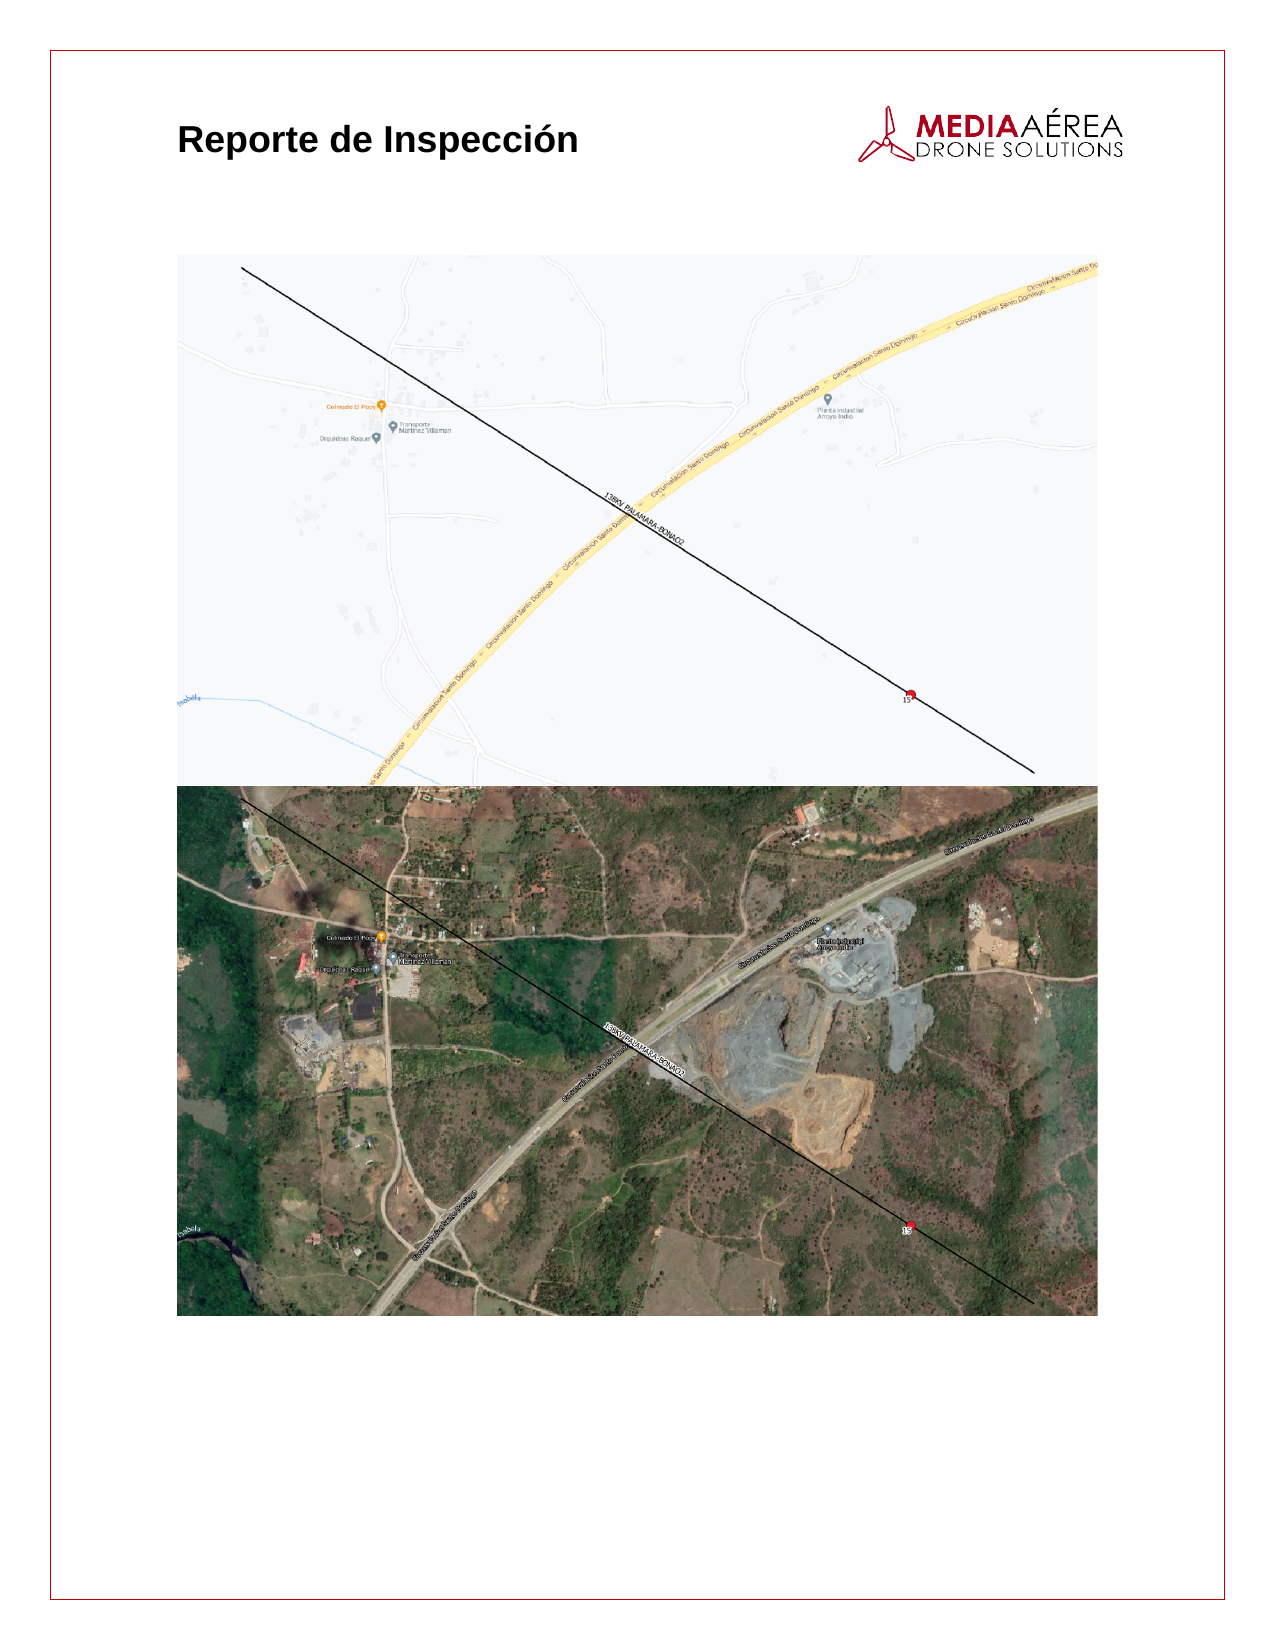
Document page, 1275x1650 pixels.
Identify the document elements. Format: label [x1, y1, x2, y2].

picture [177, 255, 1098, 785]
picture [916, 108, 1123, 157]
picture [177, 786, 1098, 1316]
